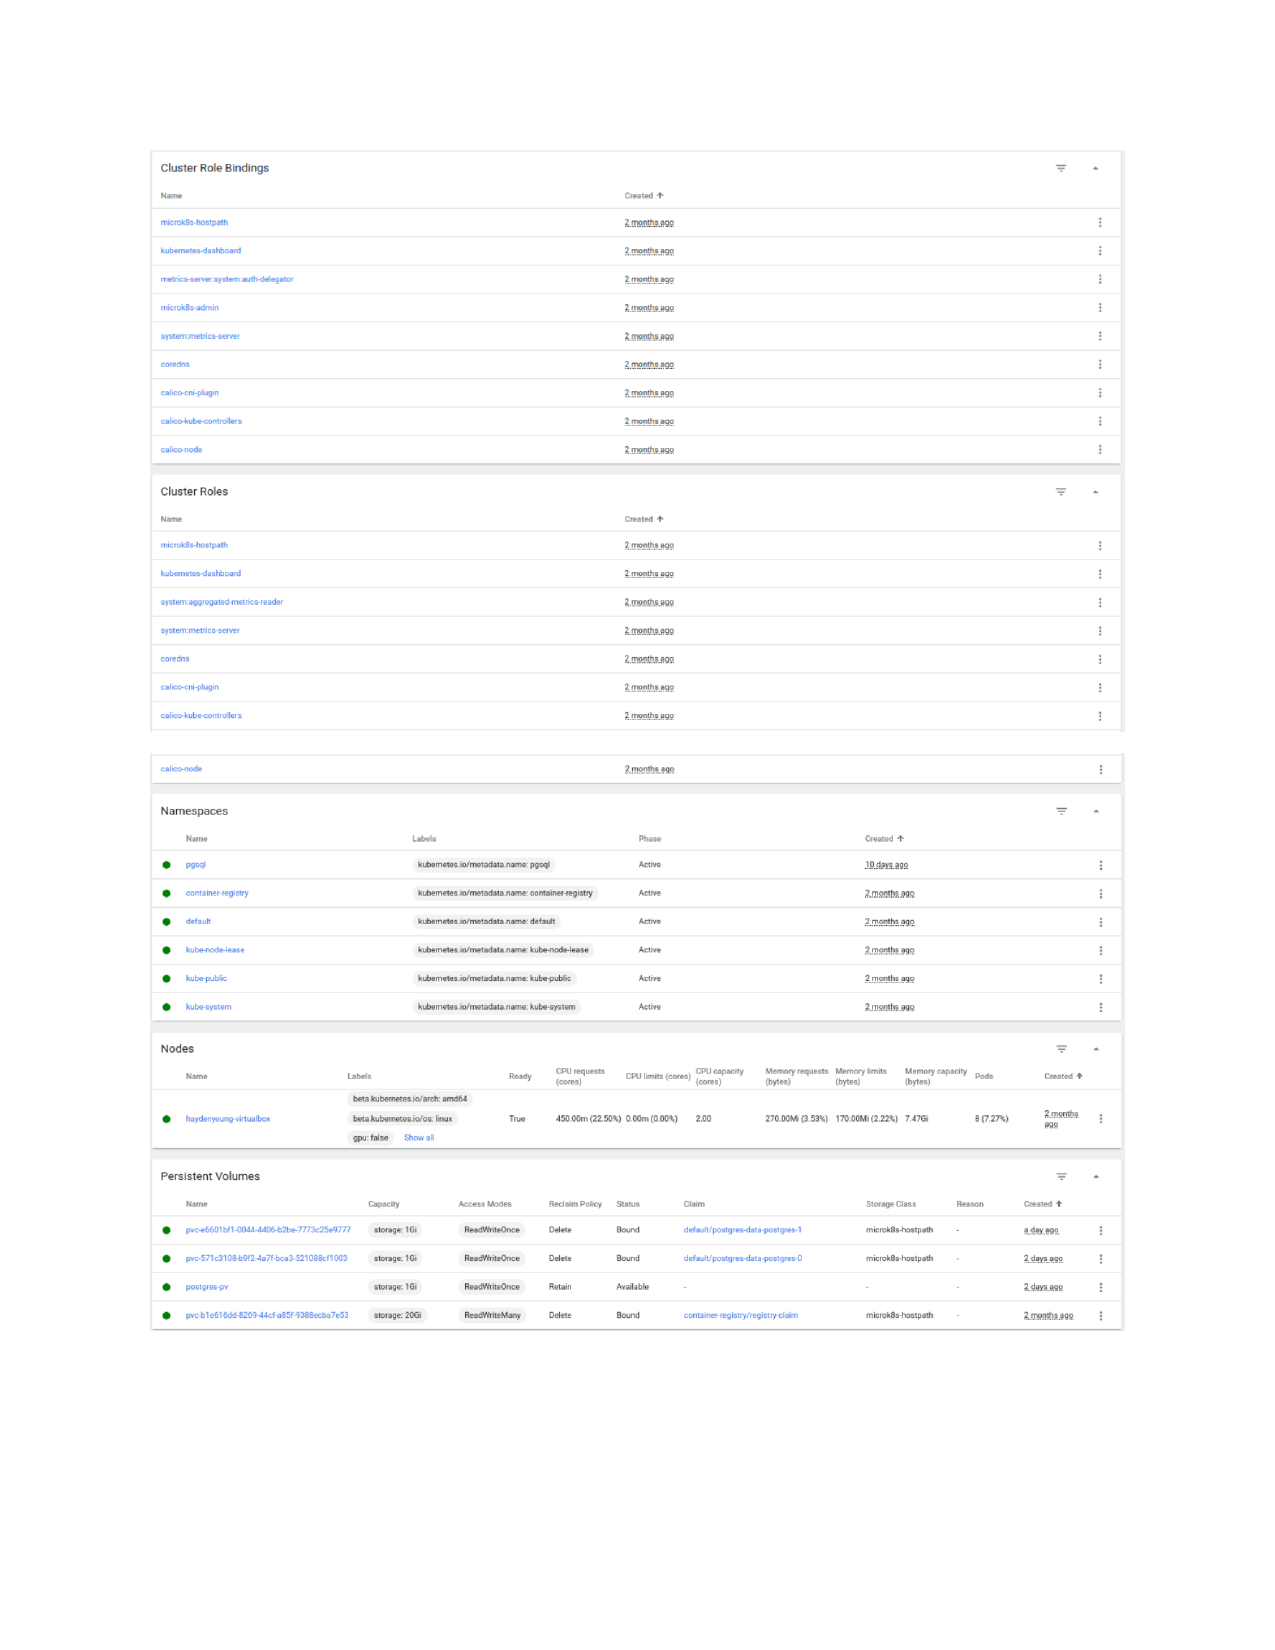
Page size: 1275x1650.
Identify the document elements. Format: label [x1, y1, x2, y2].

picture [150, 150, 1125, 732]
picture [150, 753, 1125, 1331]
